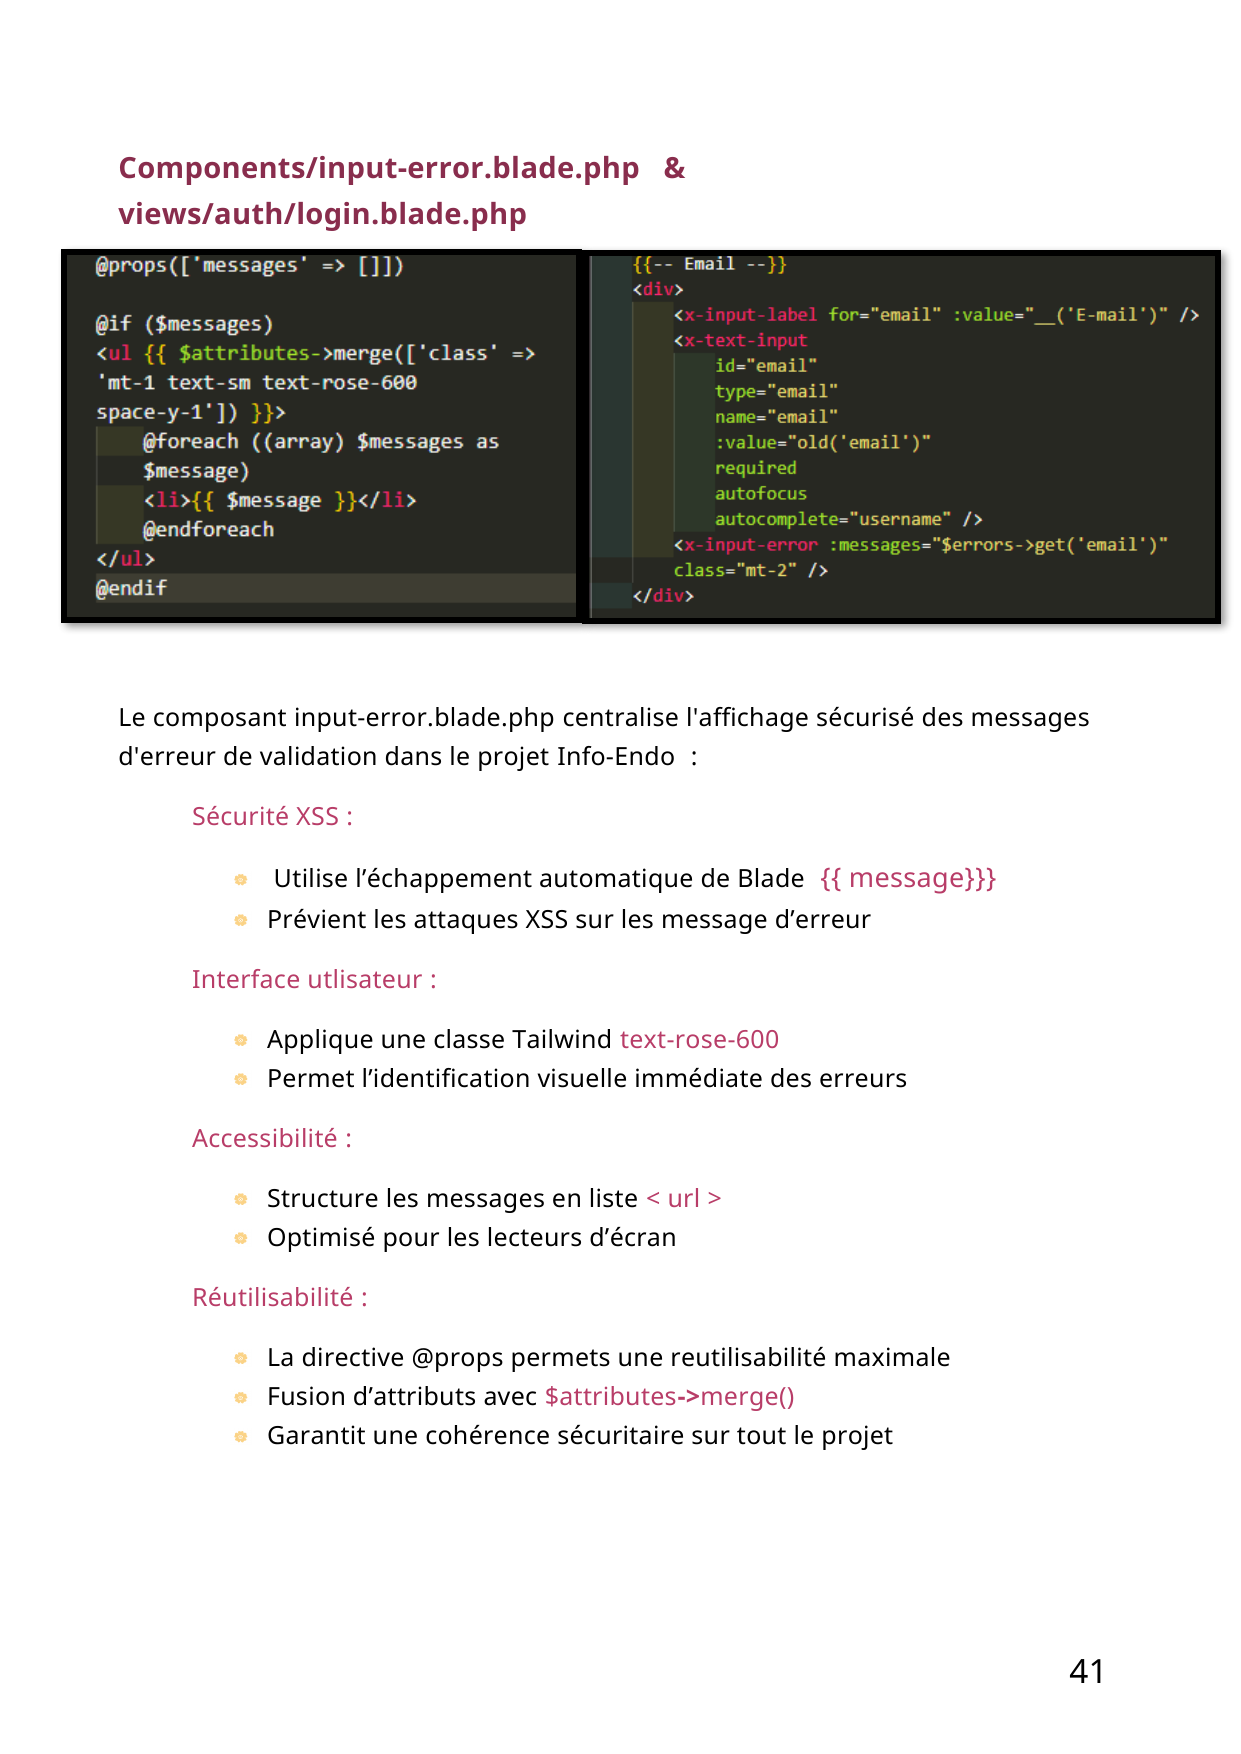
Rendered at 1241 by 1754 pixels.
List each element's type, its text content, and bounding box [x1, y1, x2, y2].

picture [230, 1190, 252, 1208]
list Fusion d’attributs avec $attributes->merge() [229, 1379, 1107, 1413]
picture [230, 1428, 252, 1445]
picture [67, 255, 576, 617]
picture [230, 1070, 252, 1088]
picture [589, 256, 1215, 618]
list Applique une classe Tailwind text-rose-600 [229, 1021, 1107, 1055]
picture [230, 1031, 252, 1049]
list La directive @props permets une reutilisabilité maximale [229, 1339, 1107, 1374]
list Structure les messages en liste < url > [229, 1180, 1107, 1214]
text Réutilisabilité : [192, 1279, 1107, 1314]
picture [230, 1229, 252, 1247]
list Prévient les attaques XSS sur les message d’erreur [229, 901, 1107, 935]
list Garantit une cohérence sécuritaire sur tout le projet [229, 1418, 1107, 1452]
picture [230, 1389, 252, 1406]
list Utilise l’échappement automatique de Blade {{ message}}} [229, 859, 1107, 896]
list Optimisé pour les lecteurs d’écran [229, 1219, 1107, 1254]
text Le composant input-error.blade.php centralise l'affichage sécurisé des messages d'erreur de validation dans le projet Info-Endo : [118, 699, 1107, 773]
text Interface utlisateur : [192, 961, 1107, 995]
picture [230, 1349, 252, 1367]
picture [230, 871, 252, 888]
text Accessibilité : [192, 1120, 1107, 1154]
list Permet l’identification visuelle immédiate des erreurs [229, 1060, 1107, 1094]
text Sécurité XSS : [192, 799, 1107, 833]
text Components/input-error.blade.php & views/auth/login.blade.php [118, 148, 1107, 233]
picture [230, 911, 252, 929]
